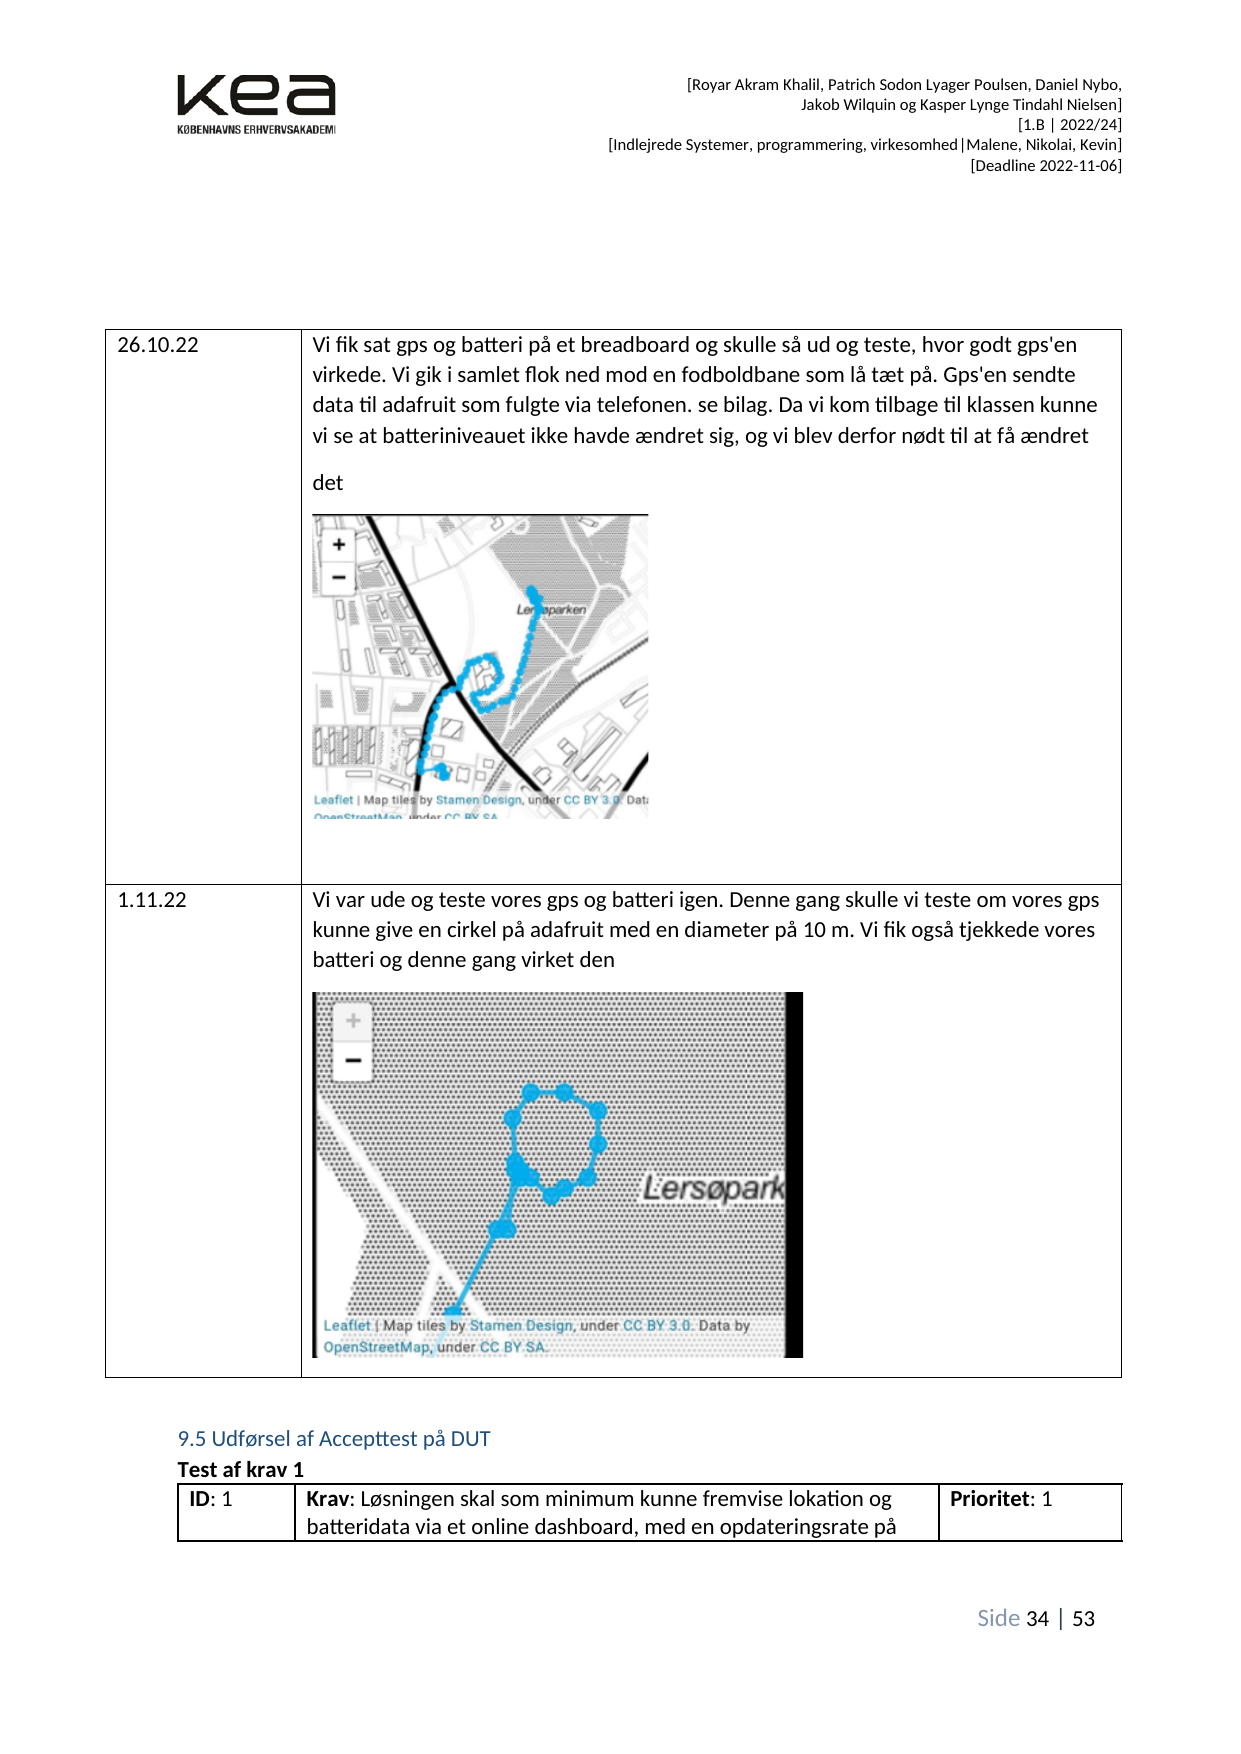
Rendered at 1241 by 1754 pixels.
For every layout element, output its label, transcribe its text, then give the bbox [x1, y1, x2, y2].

subtitle 9.5 Udførsel af Accepttest på DUT [177, 1424, 1122, 1453]
table_cell Vi fik sat gps og batteri på et breadboard og skulle så ud og teste, hvor godt gps'en virkede. Vi gik i samlet flok ned mod en fodboldbane som lå tæt på. Gps'en sendte data til adafruit som fulgte via telefonen. se bilag. Da vi kom tilbage til klassen kunne vi se at batteriniveauet ikke havde ændret sig, og vi blev derfor nødt til at få ændret det [302, 330, 1121, 884]
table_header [296, 1485, 938, 1540]
picture [312, 514, 649, 819]
table_header ID: 1 [179, 1485, 294, 1540]
table_header Prioritet: 1 [940, 1485, 1121, 1540]
table_cell 26.10.22 [106, 330, 301, 884]
text Test af krav 1 [177, 1455, 1122, 1483]
table_cell 1.11.22 [106, 885, 301, 1377]
table_cell Vi var ude og teste vores gps og batteri igen. Denne gang skulle vi teste om vores gps kunne give en cirkel på adafruit med en diameter på 10 m. Vi fik også tjekkede vores batteri og denne gang virket den [302, 885, 1121, 1377]
picture [312, 992, 804, 1358]
picture [177, 75, 336, 134]
